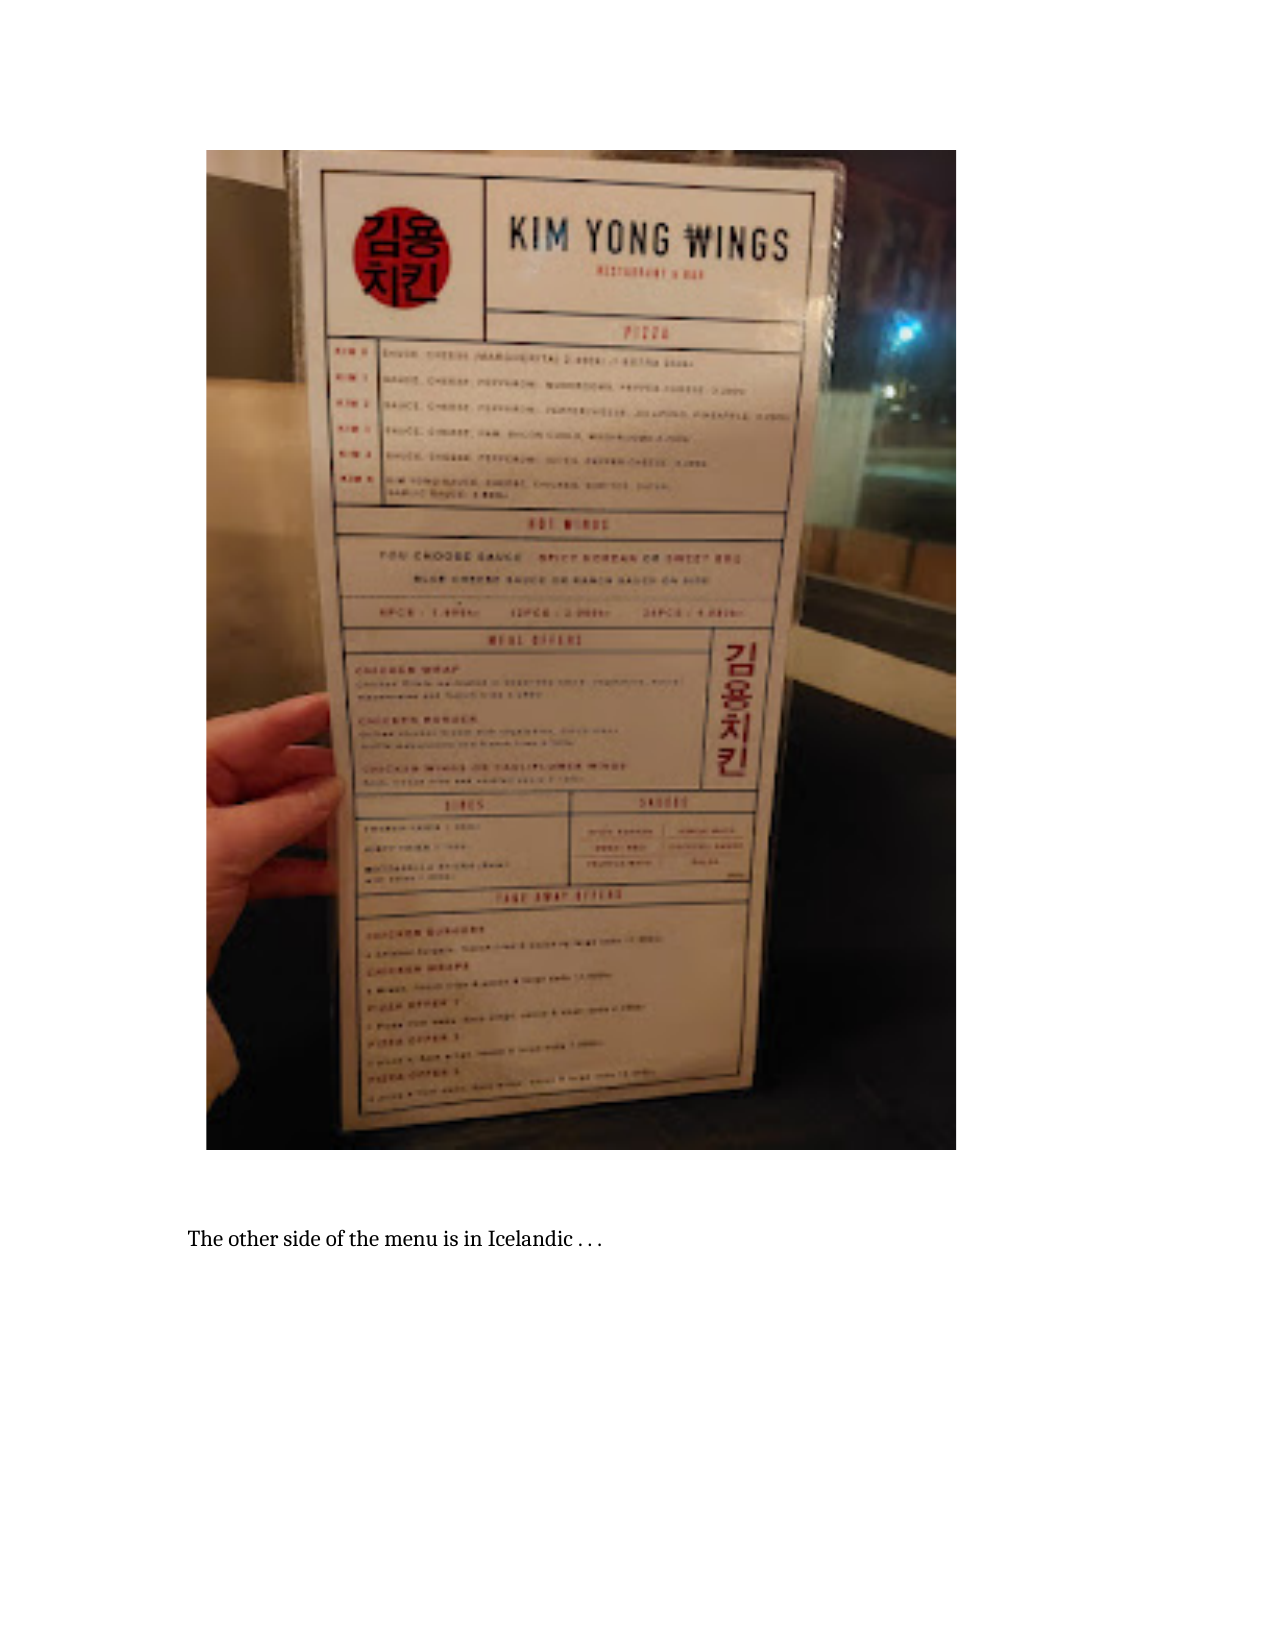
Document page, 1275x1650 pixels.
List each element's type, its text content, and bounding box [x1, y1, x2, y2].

text The other side of the menu is in Icelandic . . . [187, 1226, 1087, 1252]
picture [206, 150, 957, 1150]
